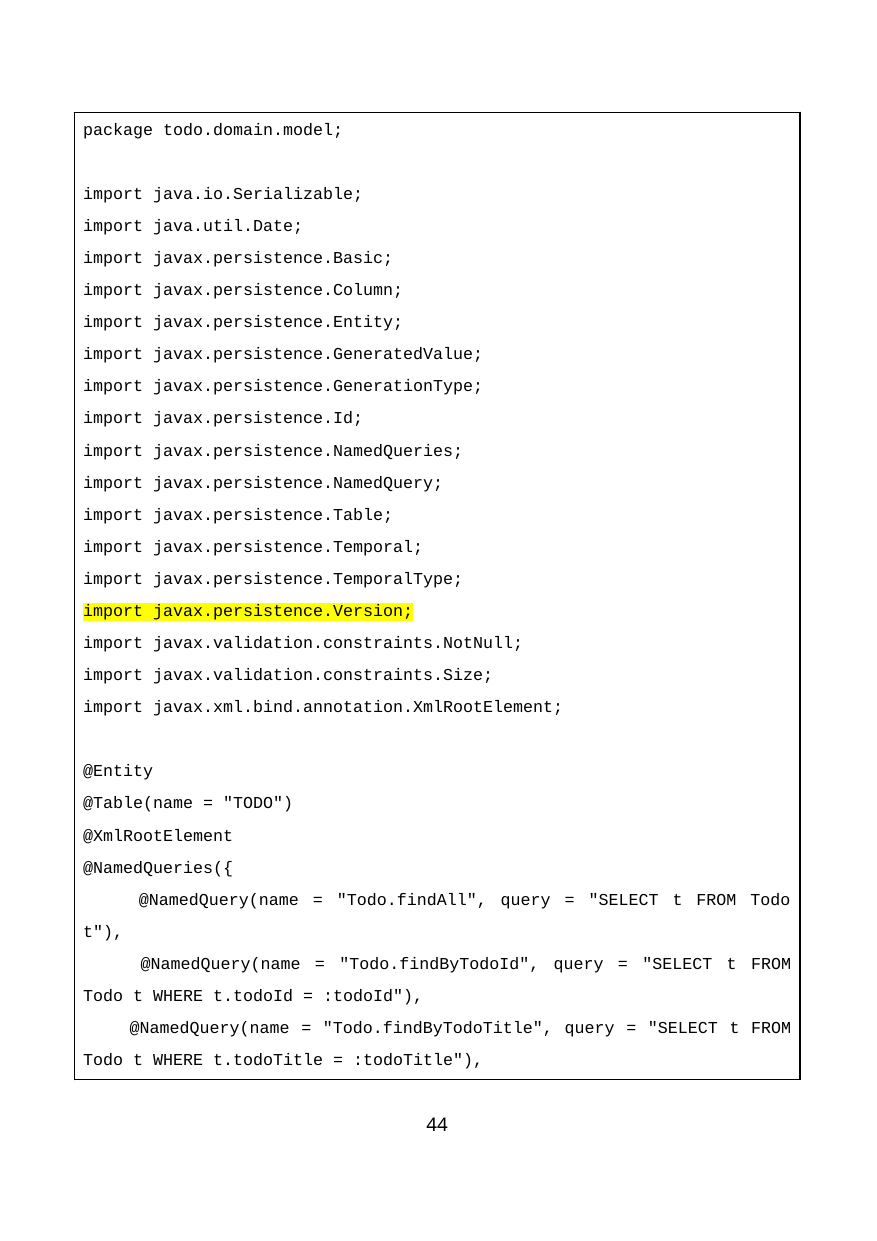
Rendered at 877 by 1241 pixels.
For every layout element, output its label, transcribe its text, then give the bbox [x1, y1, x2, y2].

text import javax.persistence.Temporal; [83, 532, 791, 564]
text import javax.xml.bind.annotation.XmlRootElement; [83, 692, 791, 724]
text import javax.persistence.NamedQueries; [83, 436, 791, 468]
text import javax.persistence.GenerationType; [83, 371, 791, 403]
text @Entity [83, 756, 791, 788]
text import javax.persistence.Column; [83, 275, 791, 307]
text import javax.persistence.Version; [83, 596, 791, 628]
text @NamedQuery(name = "Todo.findByTodoId", query = "SELECT t FROM Todo t WHERE t.todoId = :todoId"), [83, 949, 791, 1010]
text import javax.persistence.GeneratedValue; [83, 339, 791, 371]
text import javax.persistence.Basic; [83, 243, 791, 275]
text @NamedQueries({ [83, 853, 791, 885]
text package todo.domain.model; [75, 113, 799, 147]
text import javax.validation.constraints.Size; [83, 660, 791, 692]
text import java.io.Serializable; [83, 179, 791, 211]
text @NamedQuery(name = "Todo.findAll", query = "SELECT t FROM Todo t"), [83, 885, 791, 949]
text import javax.validation.constraints.NotNull; [83, 628, 791, 660]
text import javax.persistence.Id; [83, 403, 791, 436]
text @NamedQuery(name = "Todo.findByTodoTitle", query = "SELECT t FROM Todo t WHERE t.todoTitle = :todoTitle"), [75, 1010, 799, 1079]
text import java.util.Date; [83, 211, 791, 243]
text import javax.persistence.Entity; [83, 307, 791, 339]
text @XmlRootElement [83, 821, 791, 853]
text import javax.persistence.NamedQuery; [83, 468, 791, 500]
text import javax.persistence.Table; [83, 500, 791, 532]
text import javax.persistence.TemporalType; [83, 564, 791, 596]
text @Table(name = "TODO") [83, 788, 791, 821]
